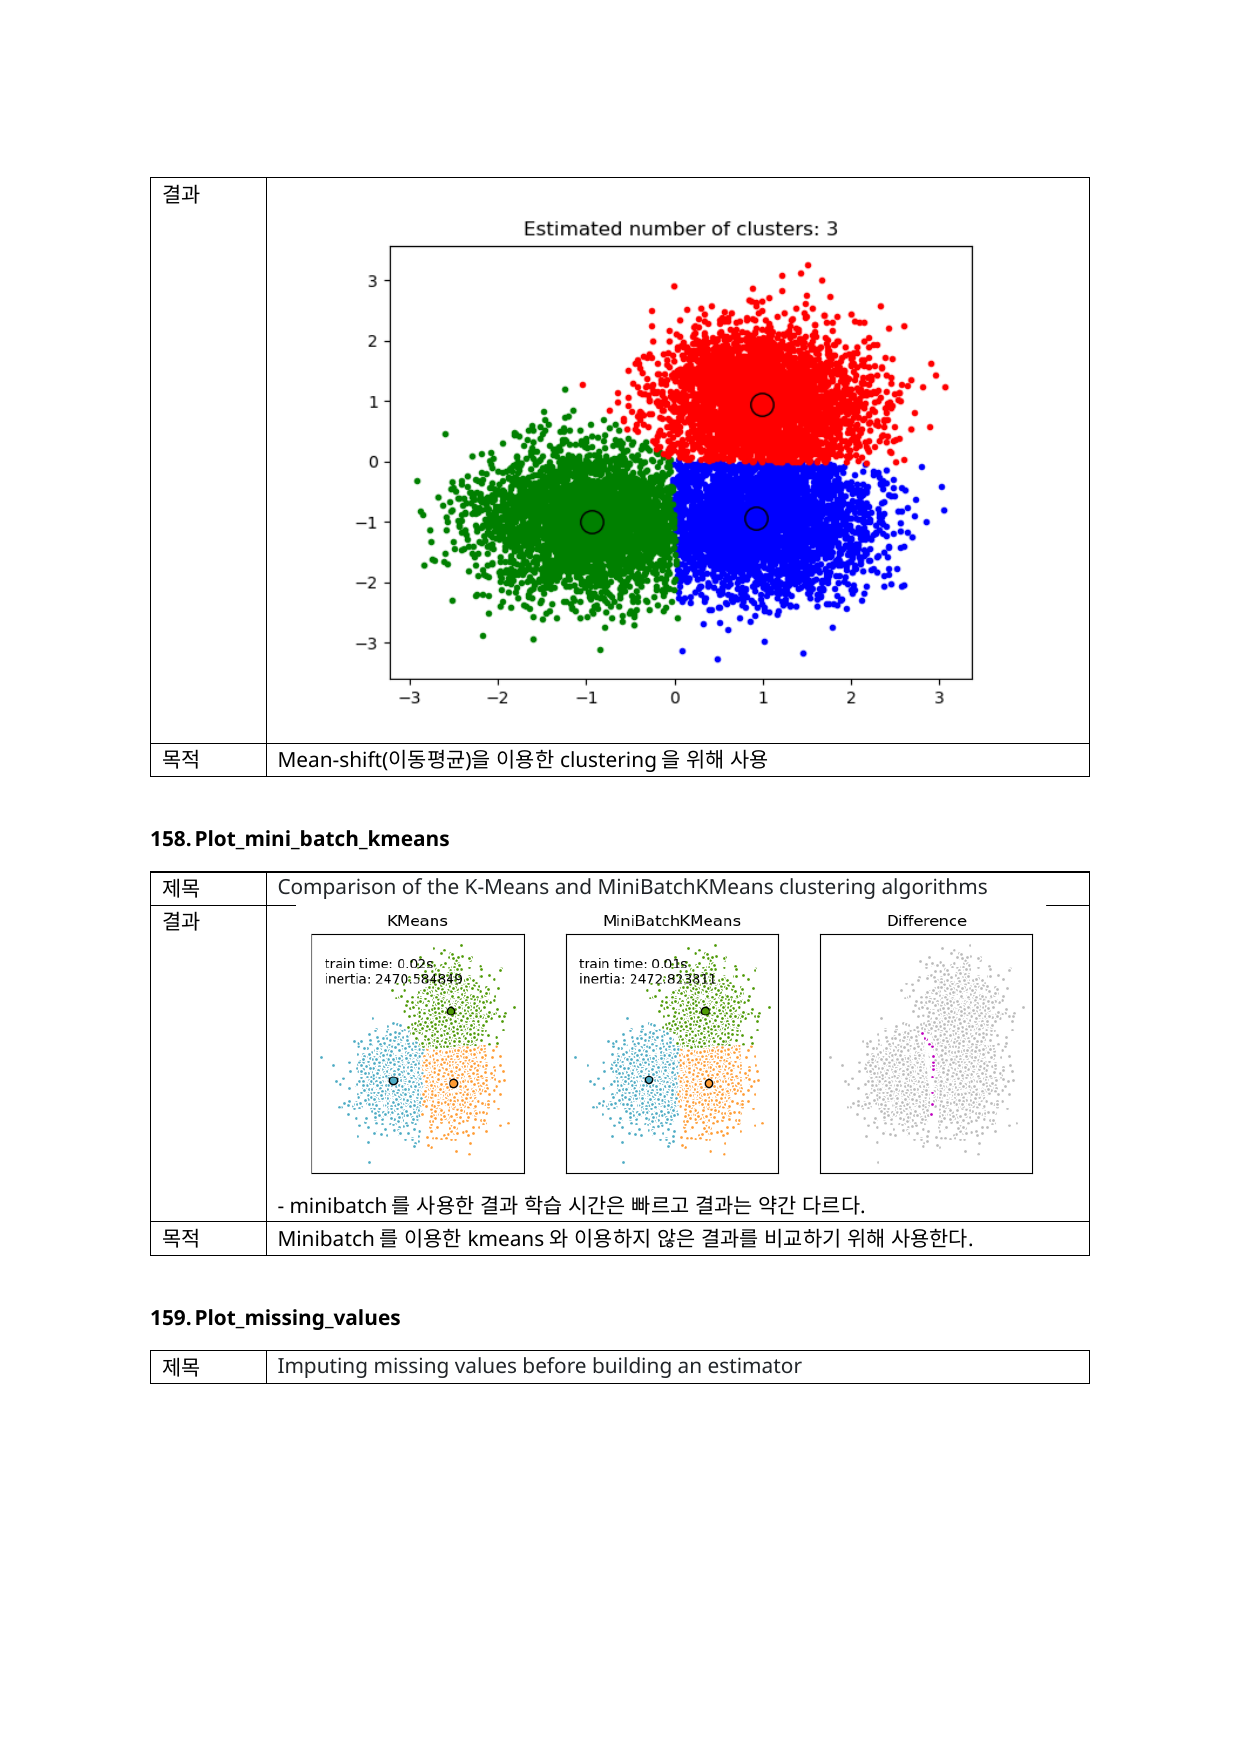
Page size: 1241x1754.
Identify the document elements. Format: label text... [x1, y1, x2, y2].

table_cell 목적 [151, 1222, 266, 1254]
subtitle Plot_missing_values [150, 1303, 1090, 1331]
table_cell 결과 [151, 178, 266, 743]
table_header Comparison of the K-Means and MiniBatchKMeans clustering algorithms [267, 873, 1089, 904]
table_cell - minibatch를 사용한 결과 학습 시간은 빠르고 결과는 약간 다르다. [267, 906, 1089, 1221]
table_cell Minibatch를 이용한 kmeans 와 이용하지 않은 결과를 비교하기 위해 사용한다. [267, 1222, 1089, 1254]
table_cell [267, 178, 1089, 743]
table_cell 결과 [151, 906, 266, 1221]
table_cell 목적 [151, 744, 266, 776]
subtitle Plot_mini_batch_kmeans [150, 824, 1090, 853]
table_header Imputing missing values before building an estimator [267, 1351, 1089, 1383]
table_header 제목 [151, 873, 266, 904]
table_header 제목 [151, 1351, 266, 1383]
table_cell Mean-shift(이동평균)을 이용한 clustering을 위해 사용 [267, 744, 1089, 776]
